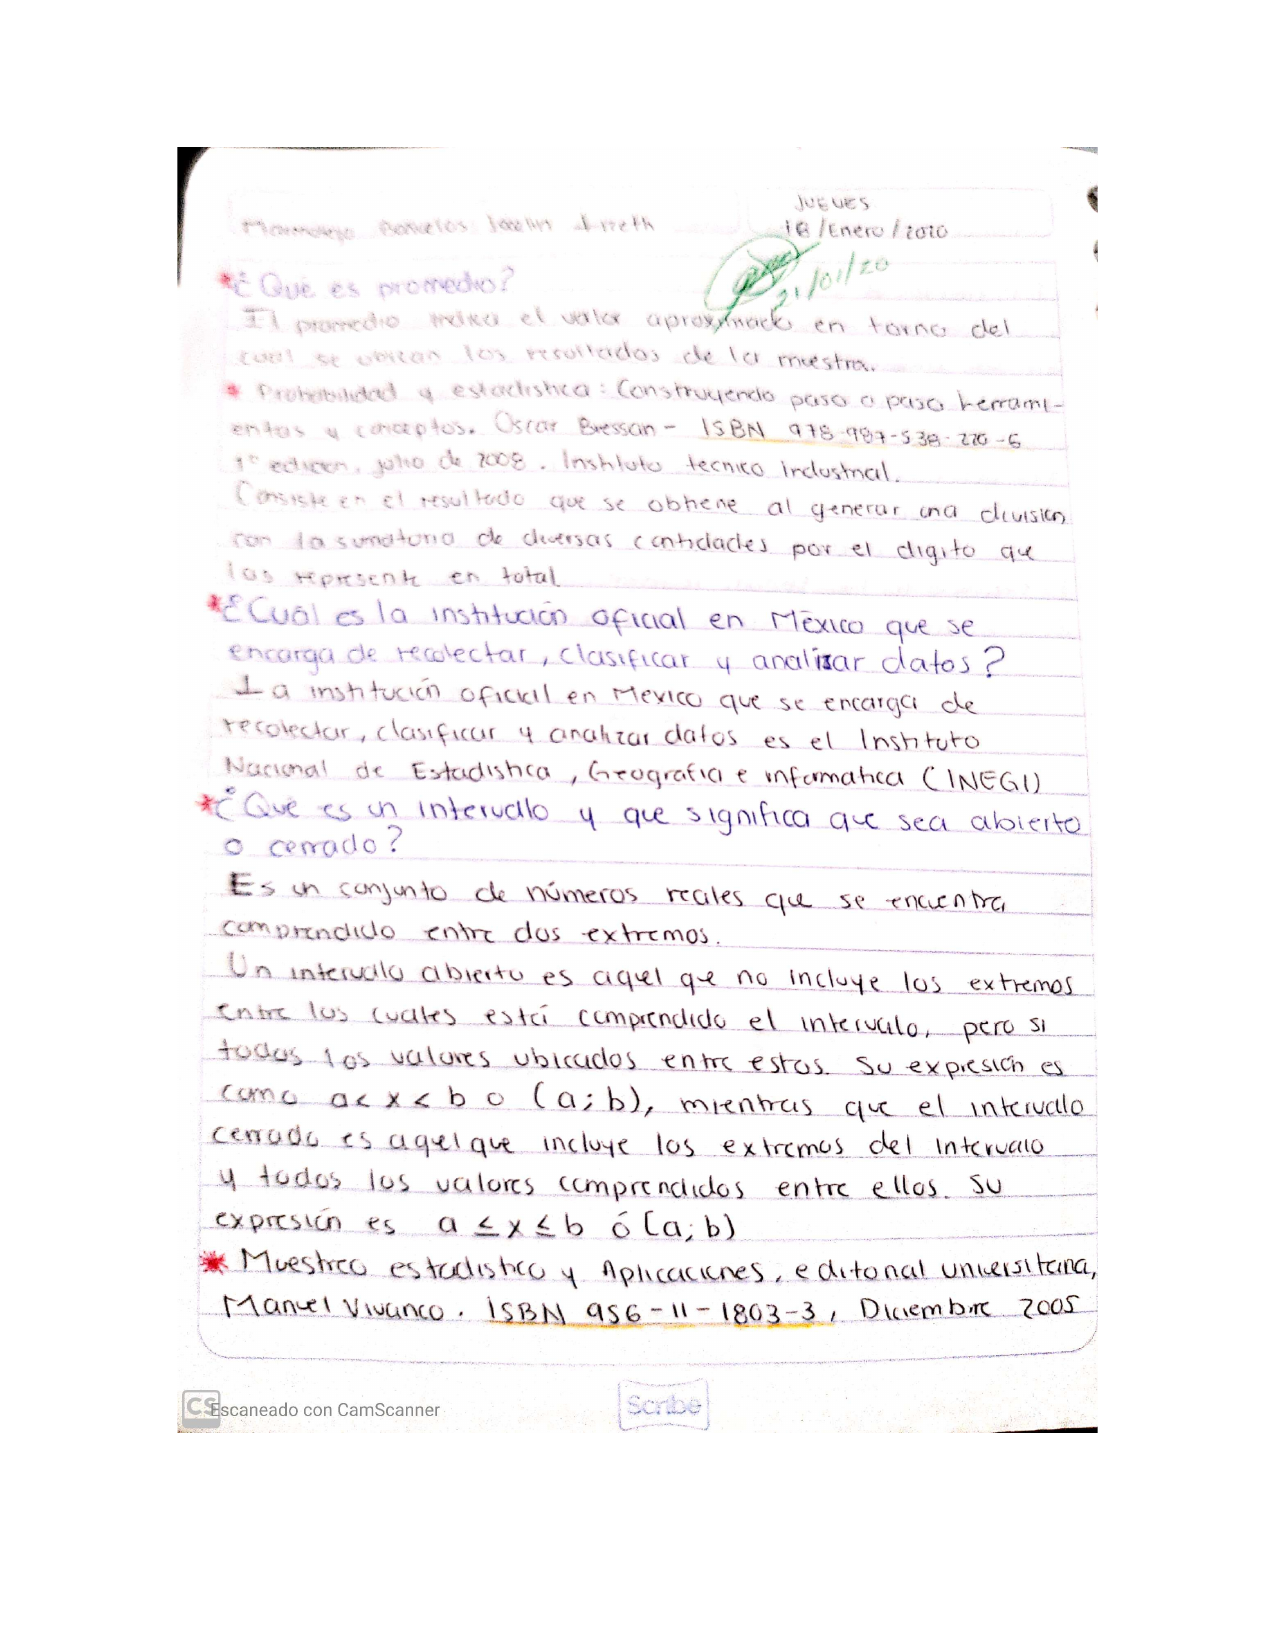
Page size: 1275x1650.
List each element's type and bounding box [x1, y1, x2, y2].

picture [177, 147, 1098, 1433]
